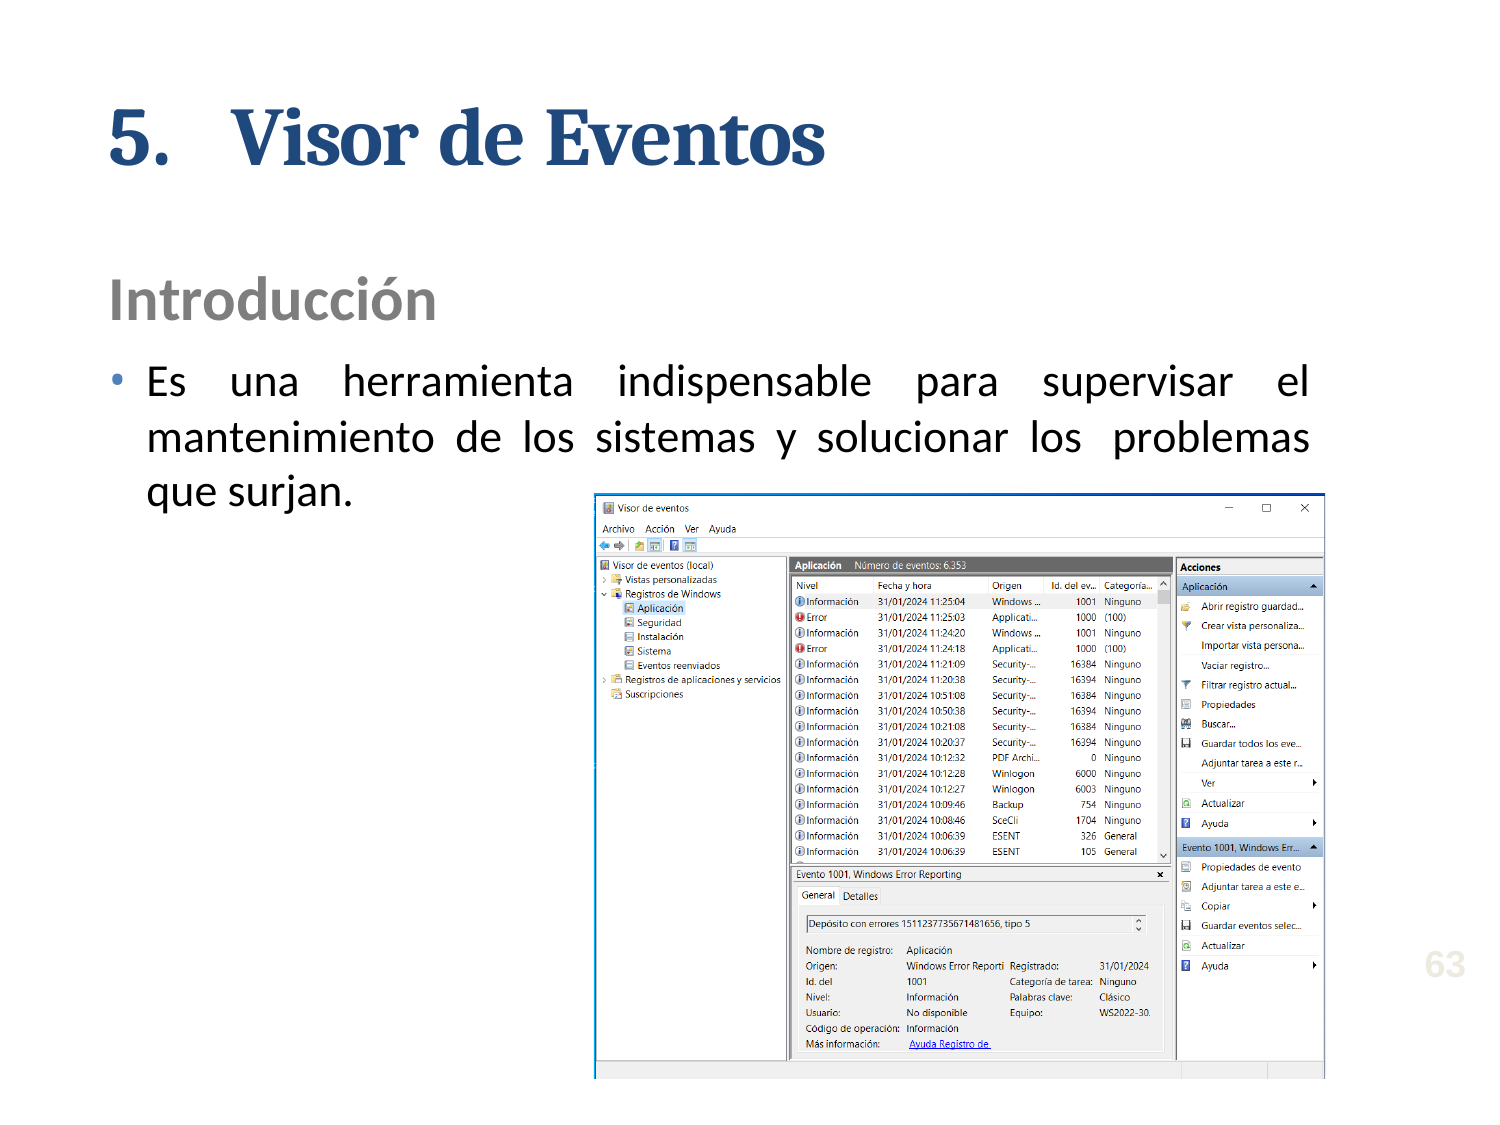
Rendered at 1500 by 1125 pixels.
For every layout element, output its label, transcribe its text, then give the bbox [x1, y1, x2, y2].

list Es una herramienta indispensable para supervisar el mantenimiento de los sistemas y solucionar los problemas que surjan. [109, 347, 1310, 518]
picture [596, 493, 1326, 943]
text 63 [54, 943, 1466, 986]
subtitle Introducción [109, 260, 1485, 336]
subtitle 5. Visor de Eventos [109, 91, 1485, 186]
picture [596, 986, 1326, 1079]
